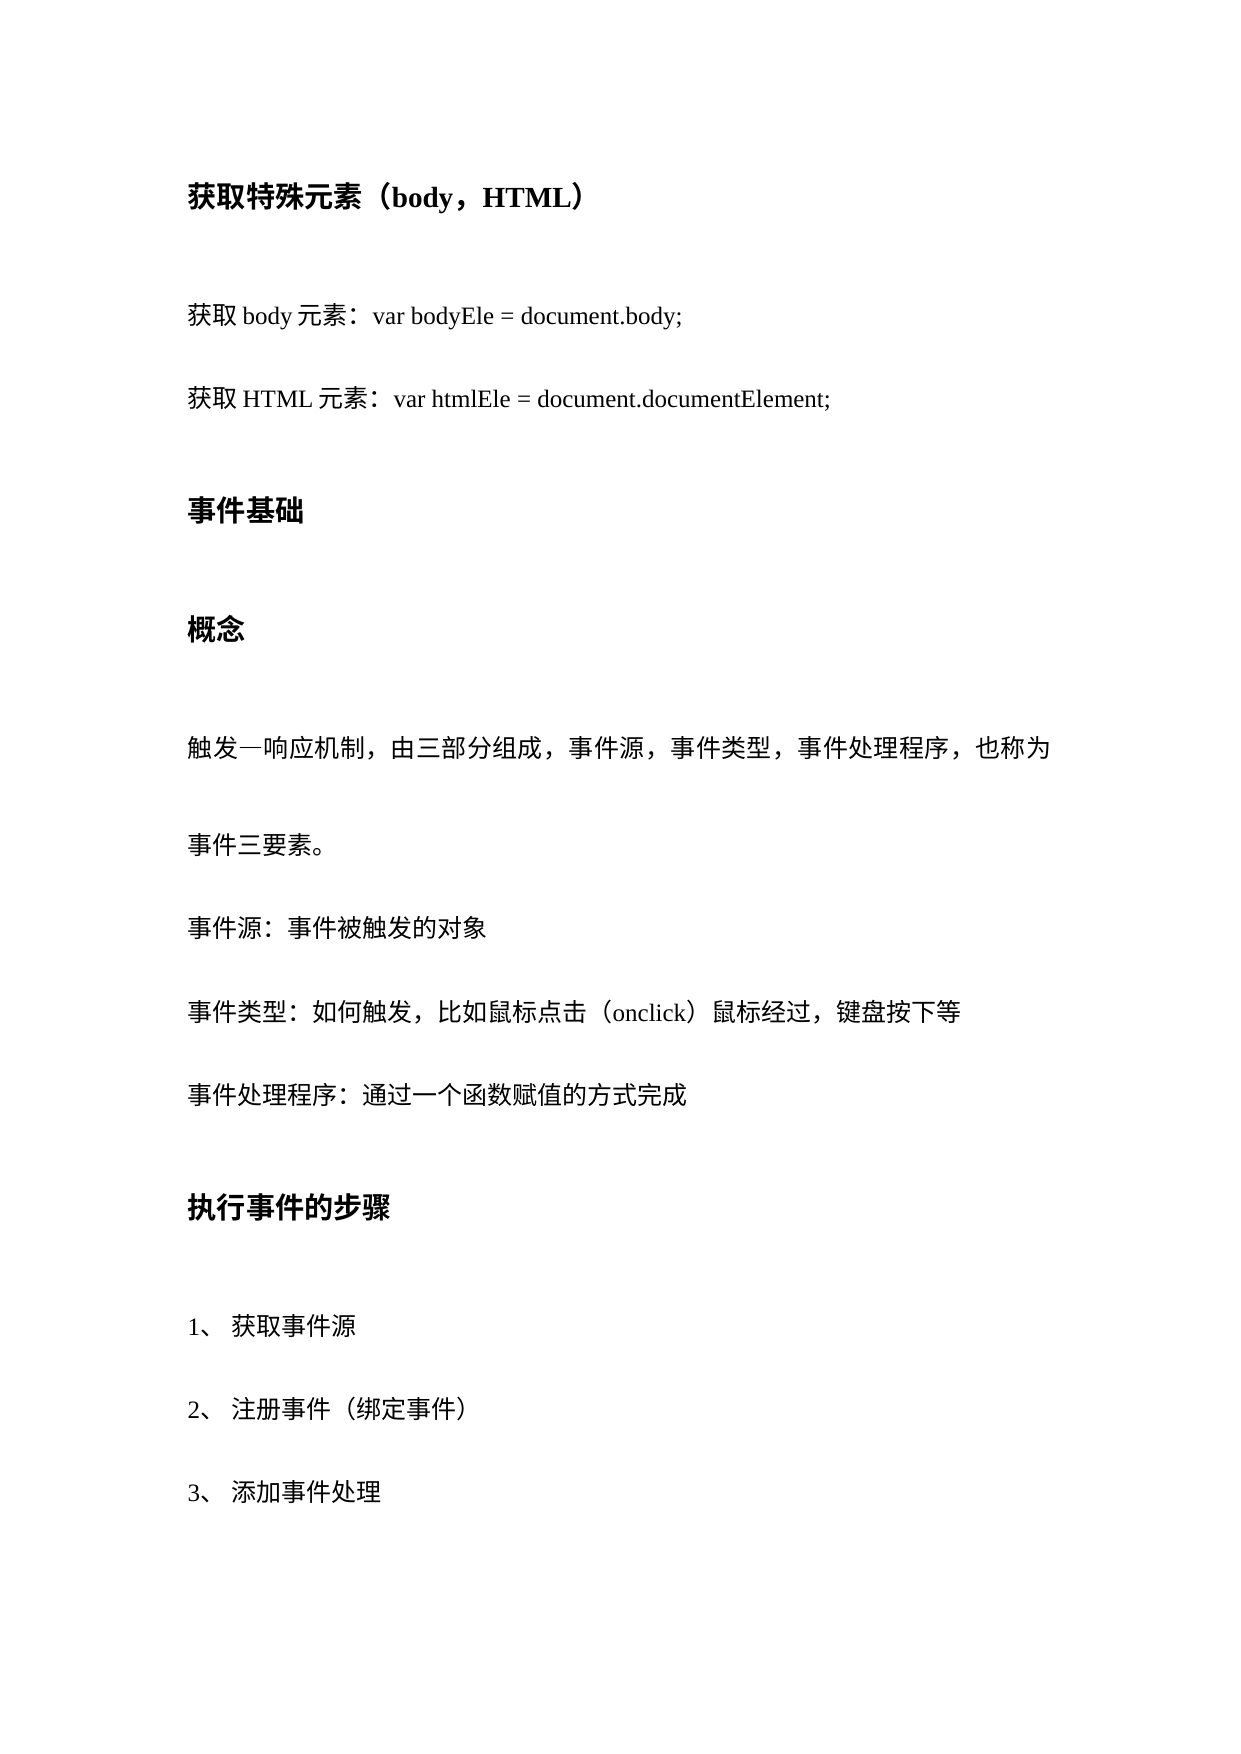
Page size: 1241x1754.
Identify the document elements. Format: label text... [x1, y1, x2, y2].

list 注册事件（绑定事件） [187, 1375, 1053, 1440]
text 事件类型：如何触发，比如鼠标点击（onclick）鼠标经过，键盘按下等 [187, 978, 1053, 1043]
text 事件源：事件被触发的对象 [187, 894, 1053, 959]
list 获取事件源 [187, 1292, 1053, 1357]
text 获取HTML元素：var htmlEle = document.documentElement; [187, 364, 1053, 429]
subtitle 事件基础 [187, 476, 1053, 541]
subtitle 获取特殊元素（body，HTML） [187, 162, 1053, 227]
subtitle 执行事件的步骤 [187, 1173, 1053, 1238]
text 事件处理程序：通过一个函数赋值的方式完成 [187, 1061, 1053, 1126]
subtitle 概念 [187, 595, 1053, 660]
list 添加事件处理 [187, 1458, 1053, 1523]
text 获取body元素：var bodyEle = document.body; [187, 281, 1053, 346]
text 触发—响应机制，由三部分组成，事件源，事件类型，事件处理程序，也称为事件三要素。 [187, 714, 1053, 876]
